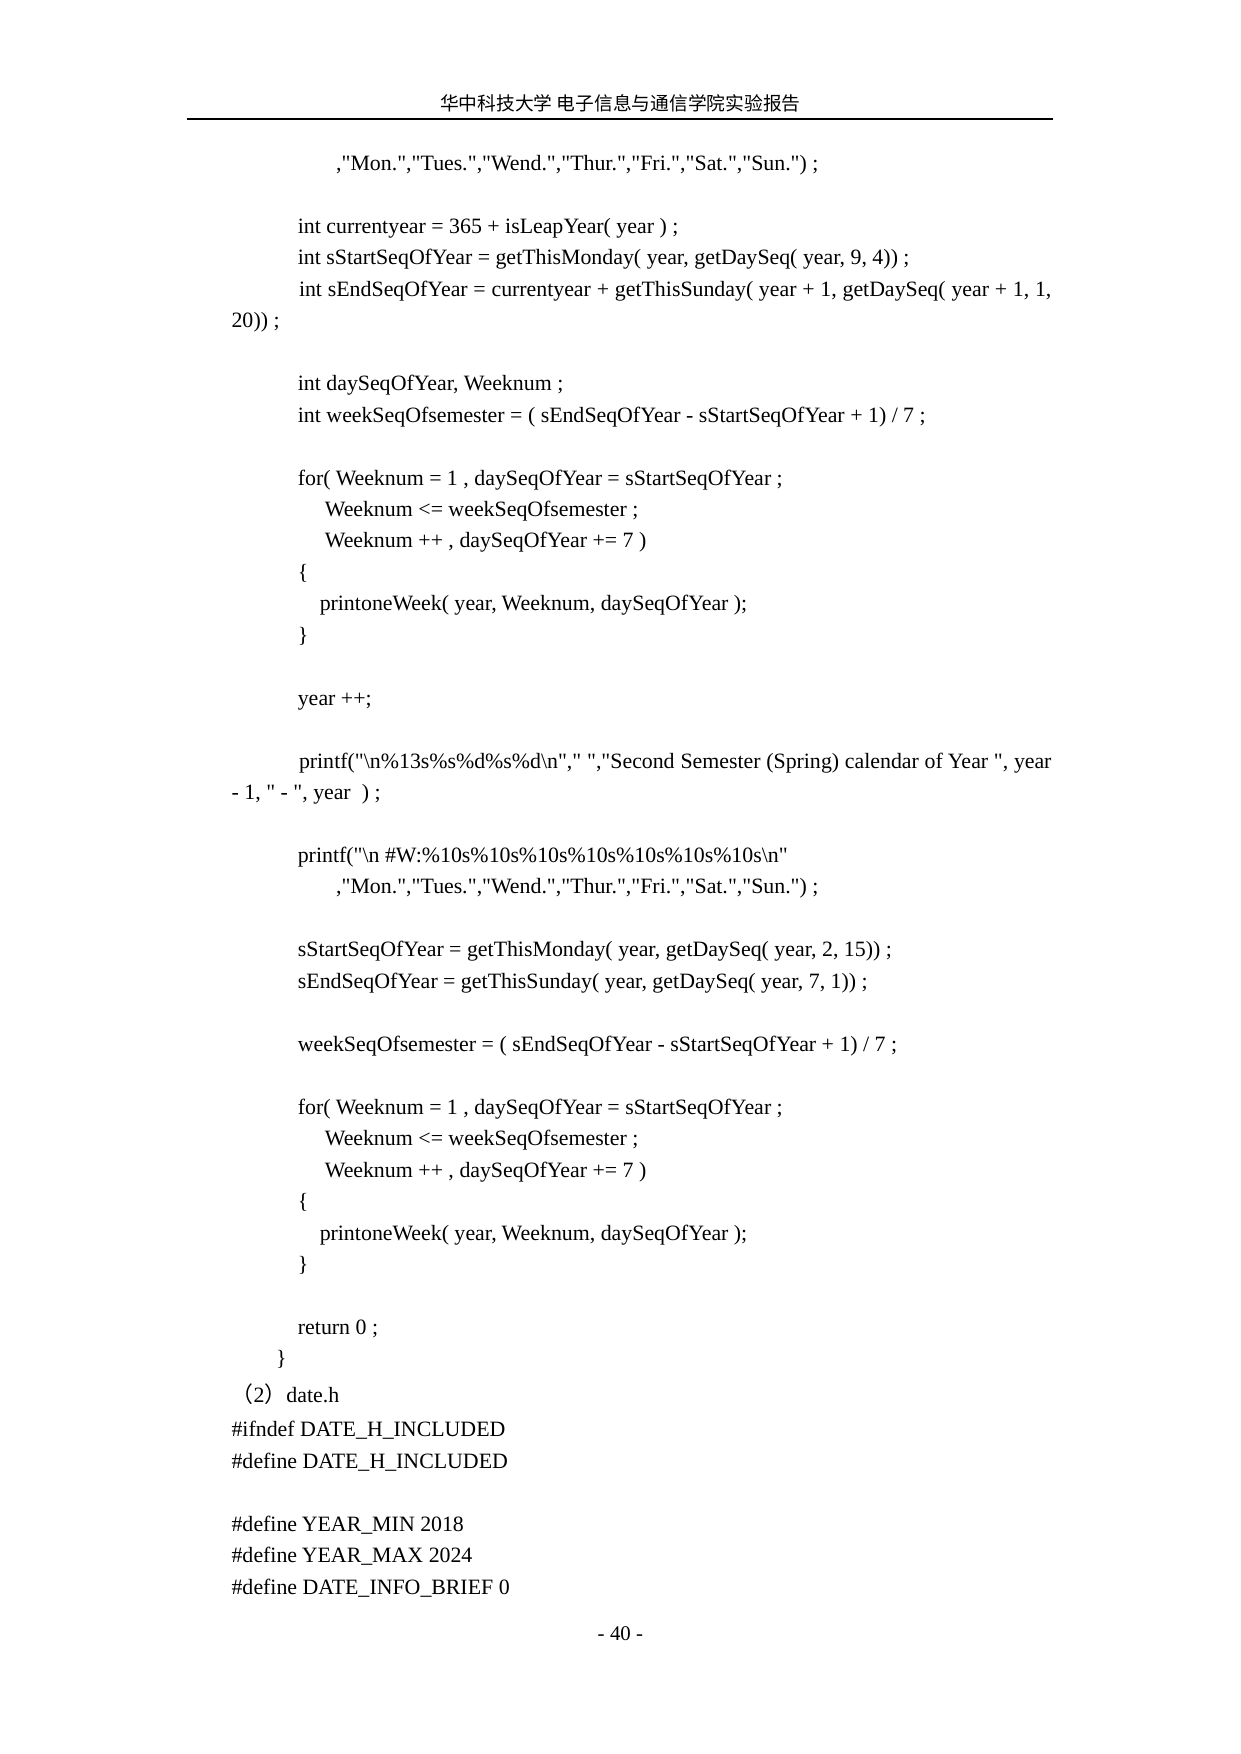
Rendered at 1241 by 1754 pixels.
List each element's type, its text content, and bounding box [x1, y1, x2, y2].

list int daySeqOfYear, Weeknum ; [231, 370, 1053, 395]
list ,"Mon.","Tues.","Wend.","Thur.","Fri.","Sat.","Sun.") ; [231, 873, 1053, 899]
list printf("\n #W:%10s%10s%10s%10s%10s%10s%10s\n" [231, 842, 1053, 867]
list #ifndef DATE_H_INCLUDED [231, 1416, 1053, 1442]
list #define YEAR_MIN 2018 [231, 1511, 1053, 1536]
list } [231, 1345, 1053, 1371]
list for( Weeknum = 1 , daySeqOfYear = sStartSeqOfYear ; [231, 464, 1053, 490]
list printf("\n%13s%s%d%s%d\n"," ","Second Semester (Spring) calendar of Year ", year - 1, " - ", year ) ; [231, 748, 1053, 804]
list int sStartSeqOfYear = getThisMonday( year, getDaySeq( year, 9, 4)) ; [231, 244, 1053, 269]
list } [231, 1251, 1053, 1276]
list #define DATE_INFO_BRIEF 0 [231, 1574, 1053, 1599]
list Weeknum <= weekSeqOfsemester ; [231, 496, 1053, 521]
list } [231, 622, 1053, 647]
list #define DATE_H_INCLUDED [231, 1448, 1053, 1473]
list #define YEAR_MAX 2024 [231, 1542, 1053, 1567]
list printoneWeek( year, Weeknum, daySeqOfYear ); [231, 1219, 1053, 1245]
list year ++; [231, 685, 1053, 710]
list printoneWeek( year, Weeknum, daySeqOfYear ); [231, 590, 1053, 616]
list int weekSeqOfsemester = ( sEndSeqOfYear - sStartSeqOfYear + 1) / 7 ; [231, 402, 1053, 427]
list sEndSeqOfYear = getThisSunday( year, getDaySeq( year, 7, 1)) ; [231, 968, 1053, 993]
list Weeknum ++ , daySeqOfYear += 7 ) [231, 1157, 1053, 1182]
list Weeknum ++ , daySeqOfYear += 7 ) [231, 527, 1053, 553]
list Weeknum <= weekSeqOfsemester ; [231, 1125, 1053, 1150]
list ,"Mon.","Tues.","Wend.","Thur.","Fri.","Sat.","Sun.") ; [231, 150, 1053, 175]
list int currentyear = 365 + isLeapYear( year ) ; [231, 213, 1053, 238]
list for( Weeknum = 1 , daySeqOfYear = sStartSeqOfYear ; [231, 1094, 1053, 1119]
list { [231, 1188, 1053, 1213]
list weekSeqOfsemester = ( sEndSeqOfYear - sStartSeqOfYear + 1) / 7 ; [231, 1031, 1053, 1056]
list sStartSeqOfYear = getThisMonday( year, getDaySeq( year, 2, 15)) ; [231, 936, 1053, 962]
list int sEndSeqOfYear = currentyear + getThisSunday( year + 1, getDaySeq( year + 1, 1, 20)) ; [231, 276, 1053, 332]
list { [231, 559, 1053, 584]
list return 0 ; [231, 1314, 1053, 1339]
list （2）date.h [187, 1377, 1053, 1408]
